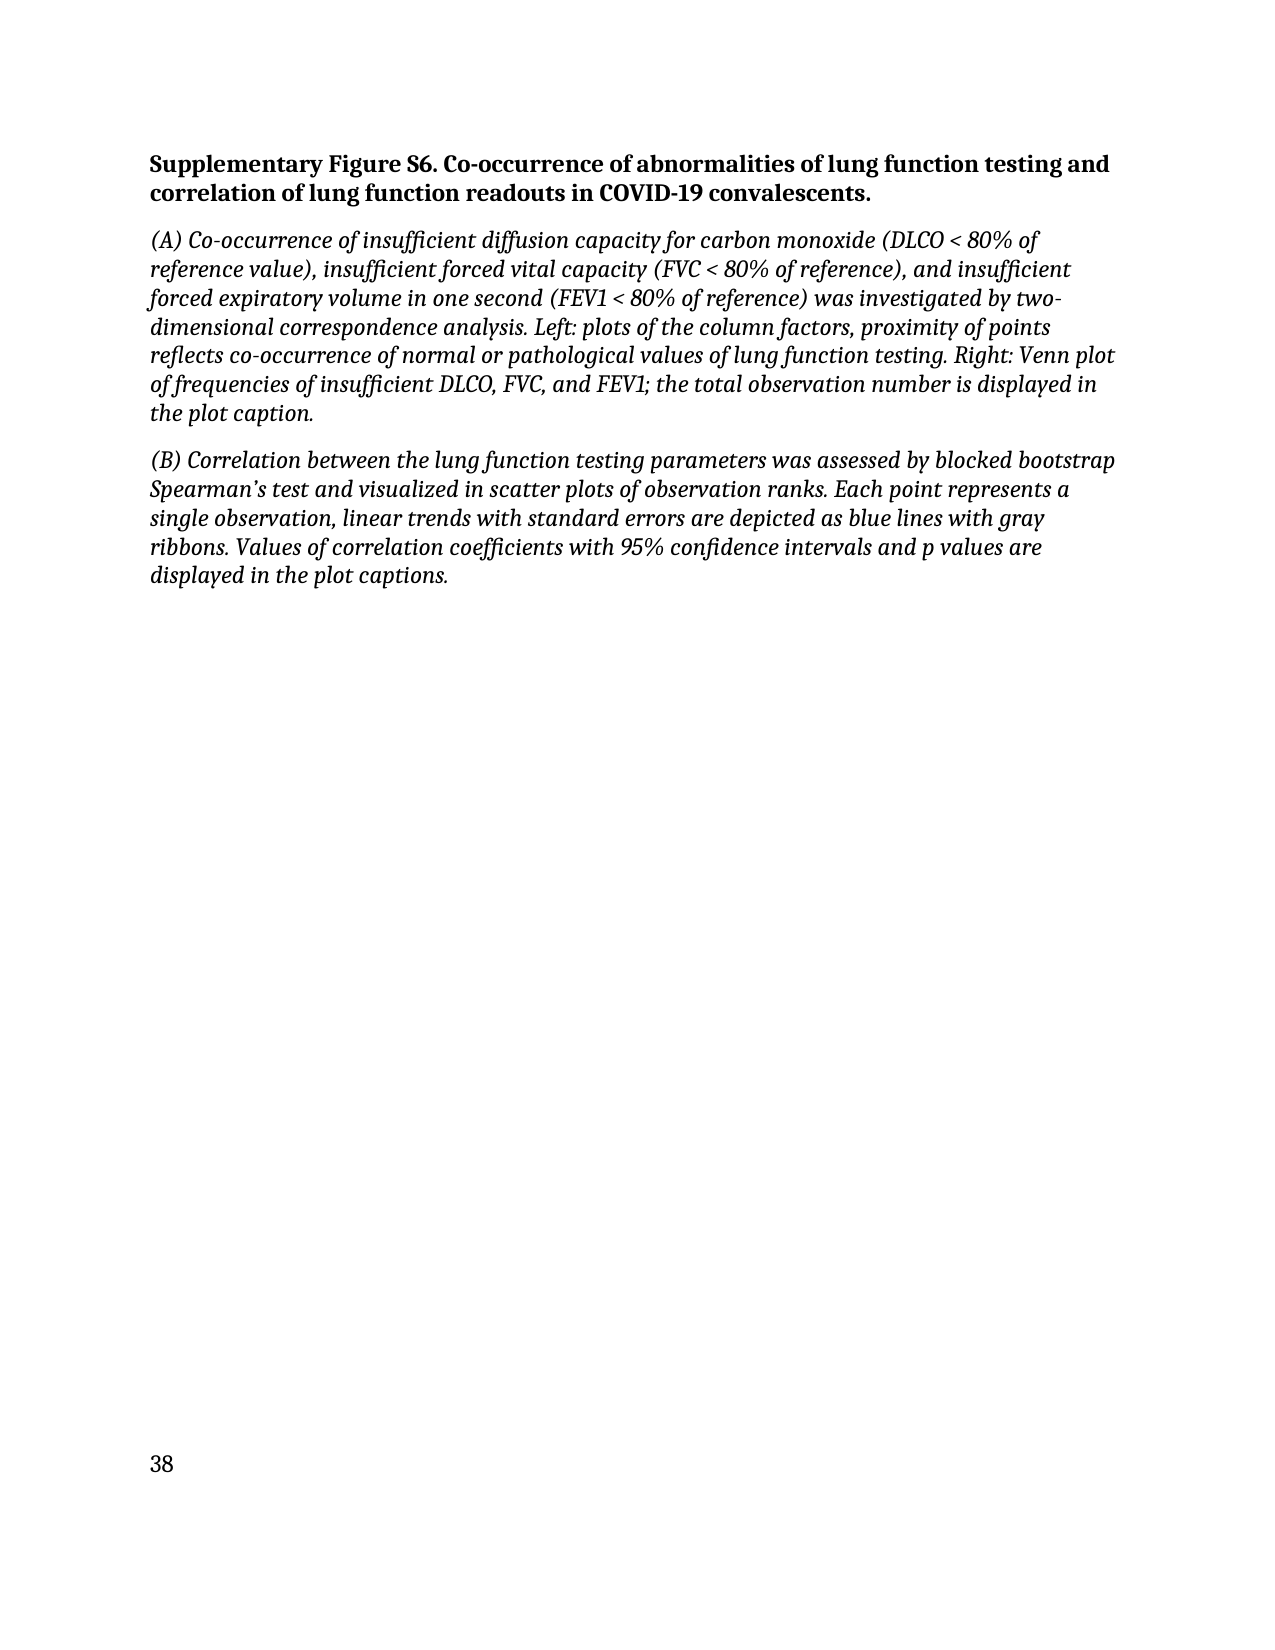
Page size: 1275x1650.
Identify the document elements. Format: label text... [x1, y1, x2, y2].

text Supplementary Figure S6. Co-occurrence of abnormalities of lung function testing and correlation of lung function readouts in COVID-19 convalescents. [150, 150, 1125, 207]
text (B) Correlation between the lung function testing parameters was assessed by blocked bootstrap Spearman’s test and visualized in scatter plots of observation ranks. Each point represents a single observation, linear trends with standard errors are depicted as blue lines with gray ribbons. Values of correlation coefficients with 95% confidence intervals and p values are displayed in the plot captions. [150, 446, 1125, 590]
text (A) Co-occurrence of insufficient diffusion capacity for carbon monoxide (DLCO < 80% of reference value), insufficient forced vital capacity (FVC < 80% of reference), and insufficient forced expiratory volume in one second (FEV1 < 80% of reference) was investigated by two-dimensional correspondence analysis. Left: plots of the column factors, proximity of points reflects co-occurrence of normal or pathological values of lung function testing. Right: Venn plot of frequencies of insufficient DLCO, FVC, and FEV1; the total observation number is displayed in the plot caption. [150, 226, 1125, 427]
